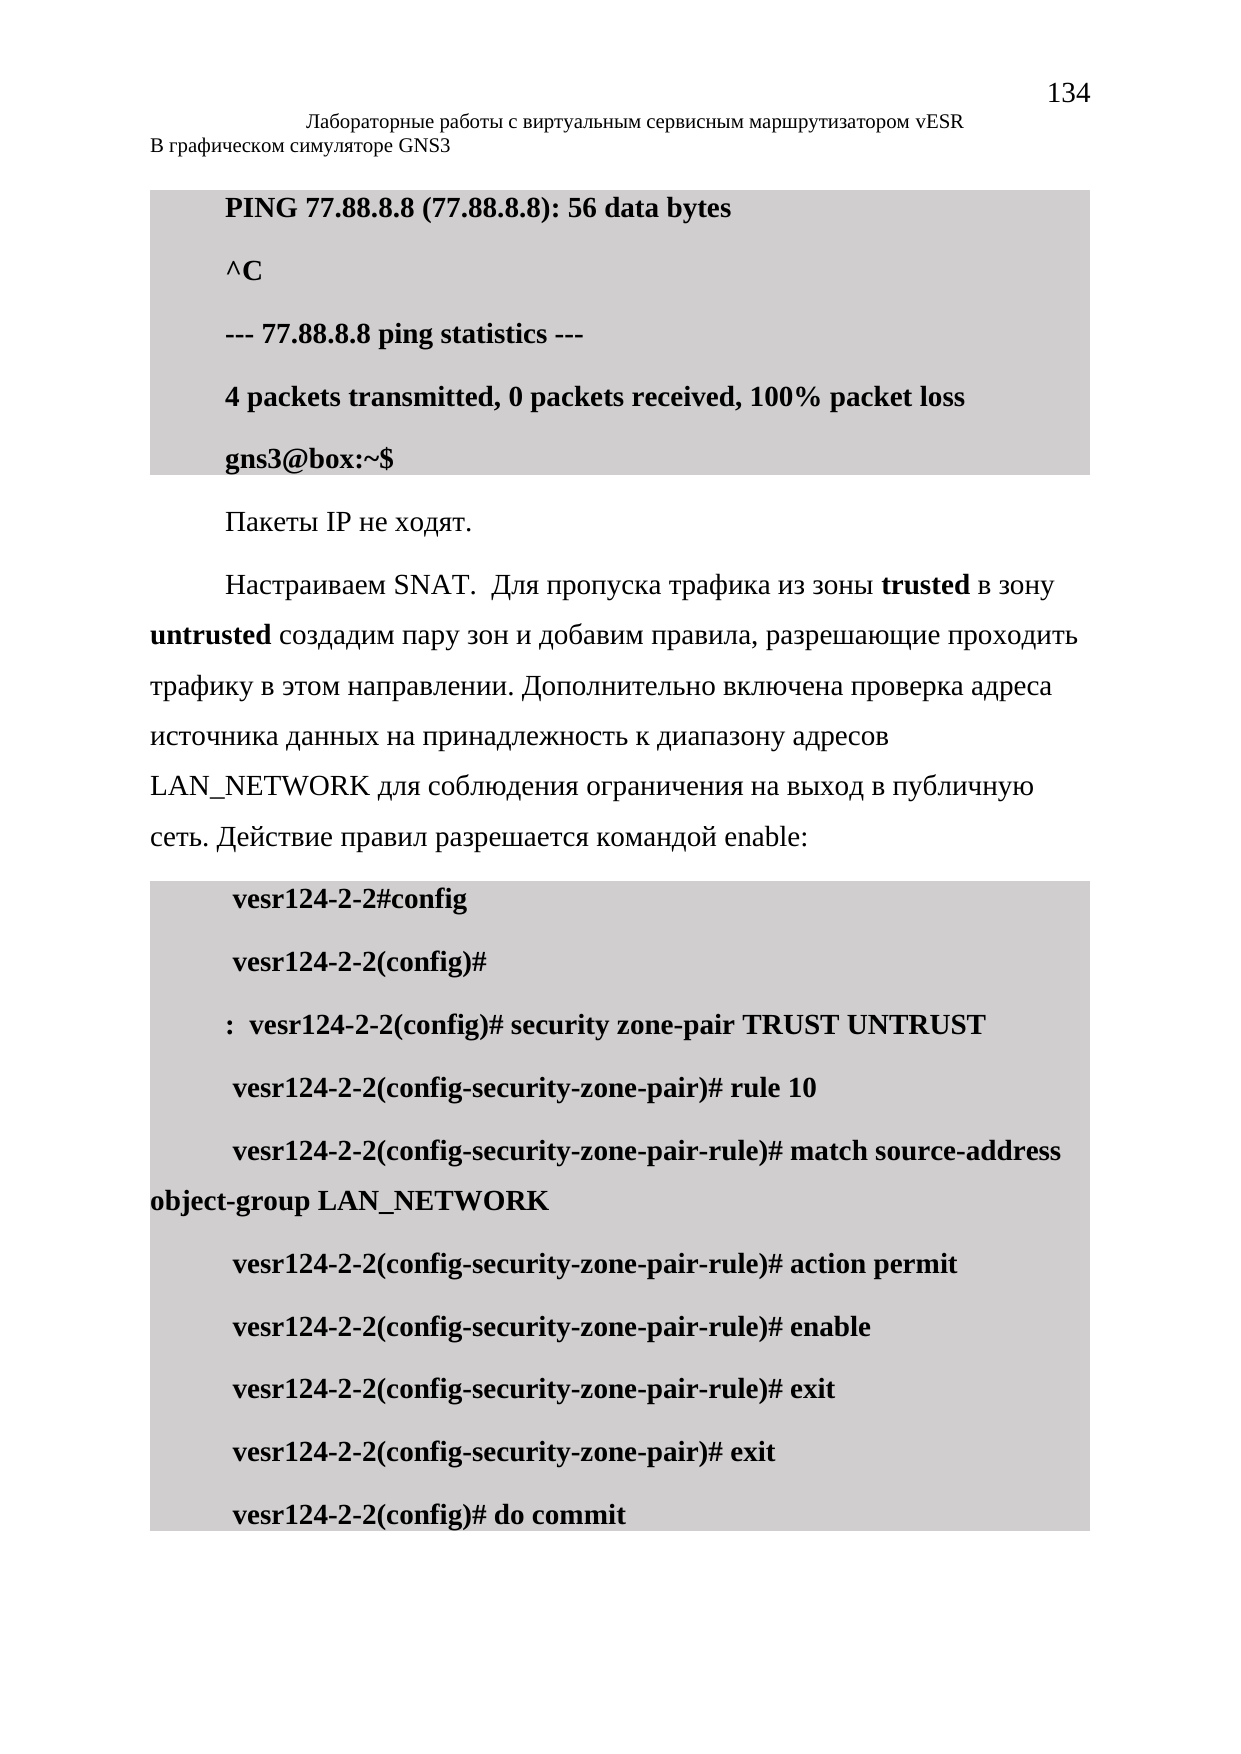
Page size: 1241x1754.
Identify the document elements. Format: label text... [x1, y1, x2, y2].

text gns3@box:~$ [150, 441, 1090, 475]
text vesr124-2-2(config-security-zone-pair-rule)# action permit [150, 1246, 1090, 1279]
text vesr124-2-2(config-security-zone-pair)# rule 10 [150, 1070, 1090, 1103]
text vesr124-2-2(config-security-zone-pair-rule)# enable [150, 1309, 1090, 1342]
text 4 packets transmitted, 0 packets received, 100% packet loss [150, 379, 1090, 412]
text vesr124-2-2(config-security-zone-pair-rule)# exit [150, 1371, 1090, 1405]
text PING 77.88.8.8 (77.88.8.8): 56 data bytes [150, 190, 1090, 224]
text Настраиваем SNAT. Для пропуска трафика из зоны trusted в зону untrusted создадим пару зон и добавим правила, разрешающие проходить трафику в этом направлении. Дополнительно включена проверка адреса источника данных на принадлежность к диапазону адресов LAN_NETWORK для соблюдения ограничения на выход в публичную сеть. Действие правил разрешается командой enable: [150, 567, 1090, 852]
text --- 77.88.8.8 ping statistics --- [150, 316, 1090, 349]
text ^C [150, 253, 1090, 287]
text vesr124-2-2(config)# [150, 944, 1090, 978]
text vesr124-2-2(config-security-zone-pair)# exit [150, 1434, 1090, 1468]
text vesr124-2-2#config [150, 881, 1090, 915]
text vesr124-2-2(config-security-zone-pair-rule)# match source-address object-group LAN_NETWORK [150, 1133, 1090, 1217]
text vesr124-2-2(config)# do commit [150, 1497, 1090, 1531]
text Пакеты IP не ходят. [150, 504, 1090, 538]
text : vesr124-2-2(config)# security zone-pair TRUST UNTRUST [150, 1007, 1090, 1041]
